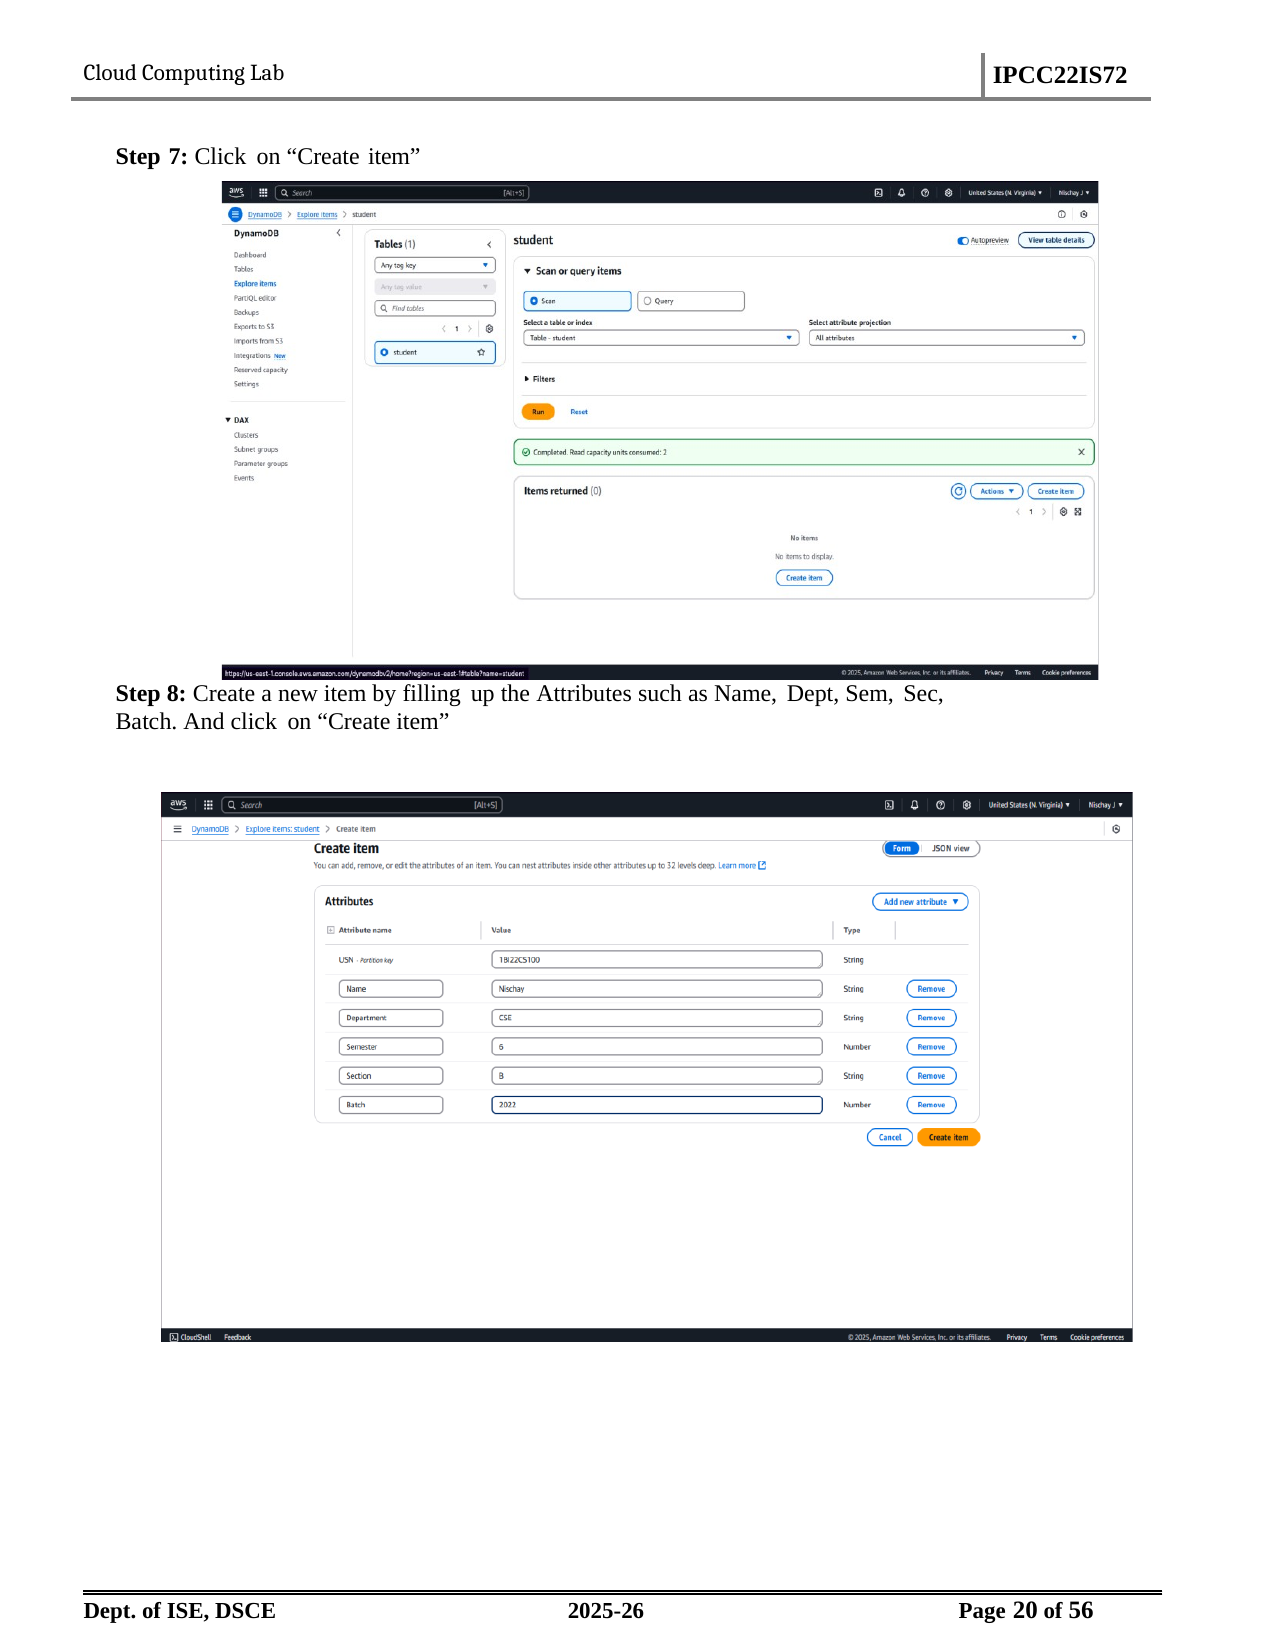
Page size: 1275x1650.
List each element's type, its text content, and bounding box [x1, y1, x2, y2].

picture [161, 792, 1133, 1342]
text Step 8: Create a new item by filling up the Attributes such as Name, Dept, Sem, Sec, Batch. And click on “Create item” [115, 169, 1002, 735]
picture [1002, 181, 1099, 680]
text Step 7: Click on “Create item” [115, 142, 1162, 169]
